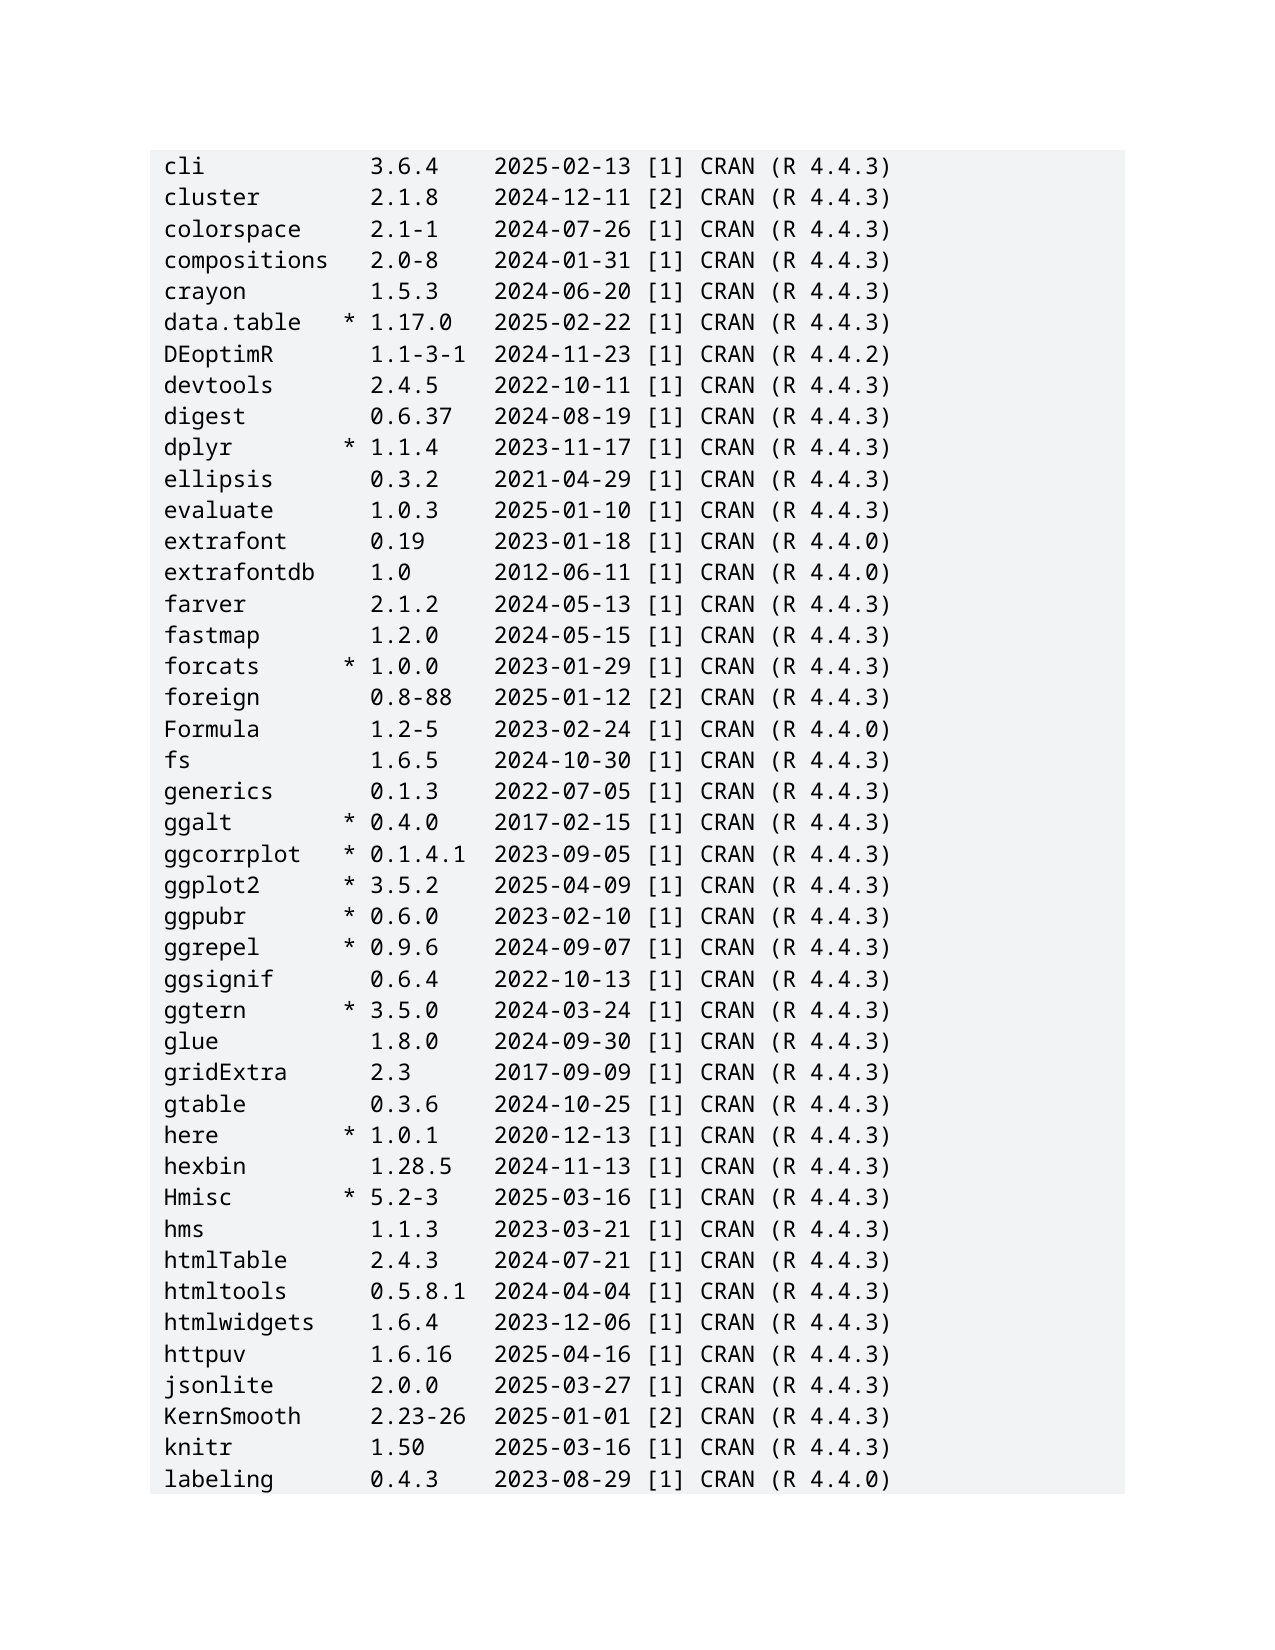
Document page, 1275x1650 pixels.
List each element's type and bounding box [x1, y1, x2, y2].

text [150, 150, 1125, 1494]
